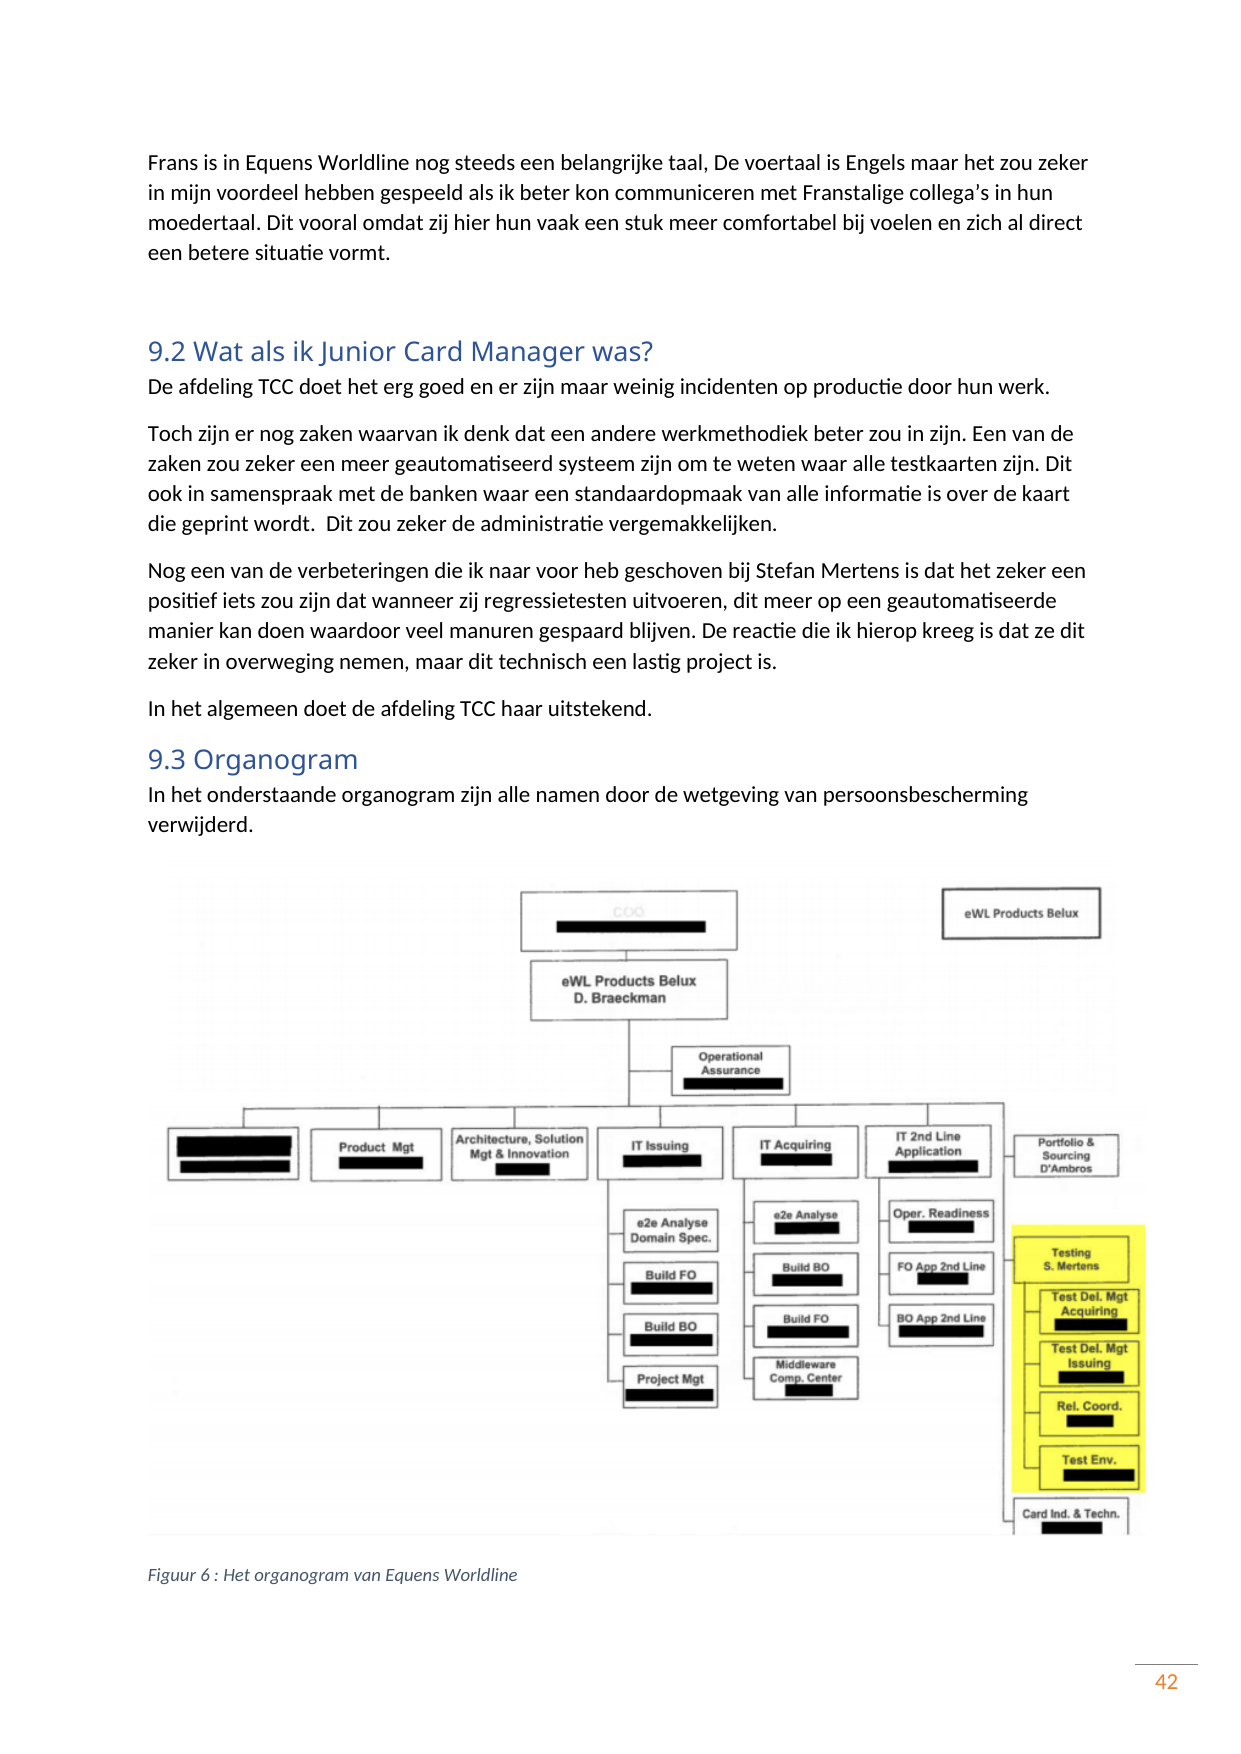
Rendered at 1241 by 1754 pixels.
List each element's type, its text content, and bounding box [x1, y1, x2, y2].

subtitle 9.2 Wat als ik Junior Card Manager was? [148, 332, 1093, 369]
text In het algemeen doet de afdeling TCC haar uitstekend. [148, 694, 1093, 722]
text De afdeling TCC doet het erg goed en er zijn maar weinig incidenten op productie door hun werk. [148, 372, 1093, 400]
text Toch zijn er nog zaken waarvan ik denk dat een andere werkmethodiek beter zou in zijn. Een van de zaken zou zeker een meer geautomatiseerd systeem zijn om te weten waar alle testkaarten zijn. Dit ook in samenspraak met de banken waar een standaardopmaak van alle informatie is over de kaart die geprint wordt. Dit zou zeker de administratie vergemakkelijken. [148, 419, 1093, 537]
text Frans is in Equens Worldline nog steeds een belangrijke taal, De voertaal is Engels maar het zou zeker in mijn voordeel hebben gespeeld als ik beter kon communiceren met Franstalige collega’s in hun moedertaal. Dit vooral omdat zij hier hun vaak een stuk meer comfortabel bij voelen en zich al direct een betere situatie vormt. [148, 148, 1093, 266]
subtitle 9.3 Organogram [148, 741, 1093, 777]
text In het onderstaande organogram zijn alle namen door de wetgeving van persoonsbescherming verwijderd. [148, 780, 1093, 838]
picture [147, 857, 1159, 1544]
text Nog een van de verbeteringen die ik naar voor heb geschoven bij Stefan Mertens is dat het zeker een positief iets zou zijn dat wanneer zij regressietesten uitvoeren, dit meer op een geautomatiseerde manier kan doen waardoor veel manuren gespaard blijven. De reactie die ik hierop kreeg is dat ze dit zeker in overweging nemen, maar dit technisch een lastig project is. [148, 556, 1093, 675]
